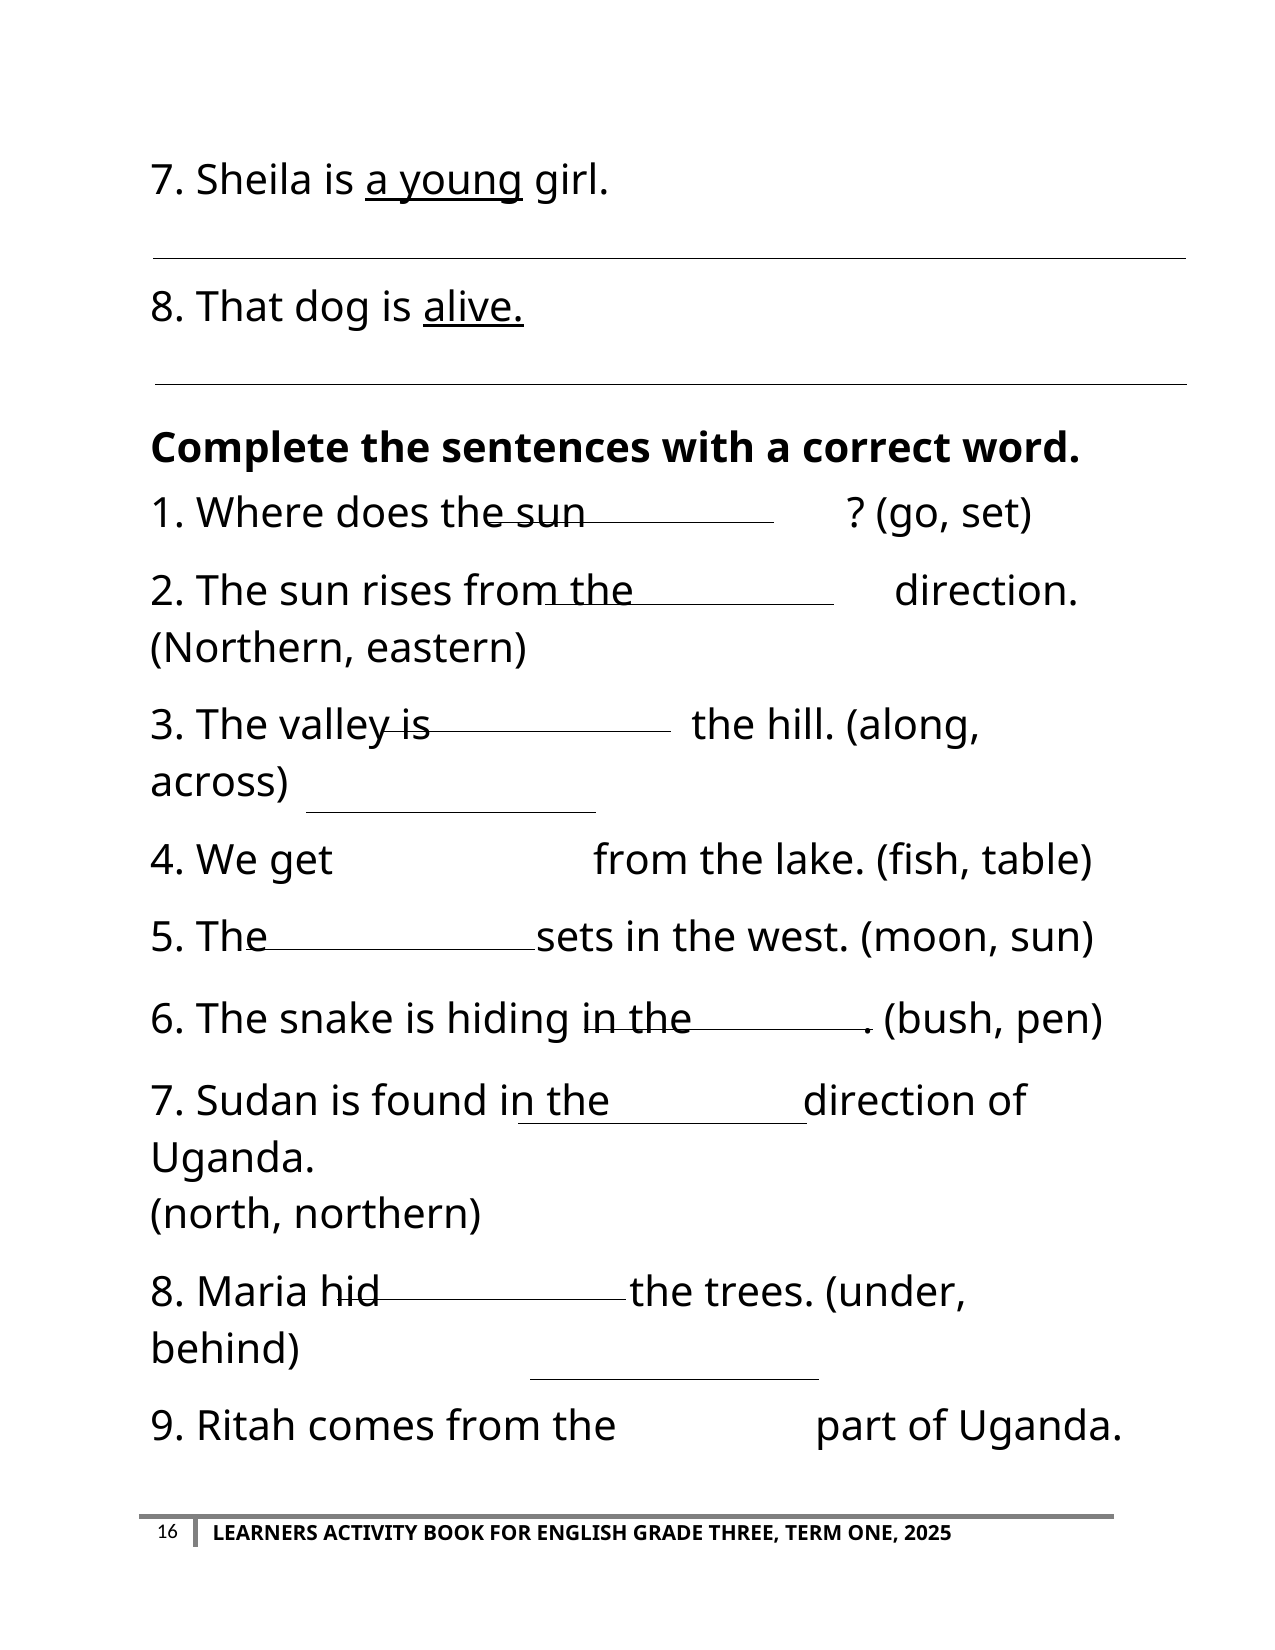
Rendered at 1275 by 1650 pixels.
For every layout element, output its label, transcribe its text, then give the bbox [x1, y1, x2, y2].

text Complete the sentences with a correct word. [150, 418, 1125, 475]
text 1. Where does the sun ? (go, set) [150, 483, 1125, 540]
text 7. Sheila is a young girl. [150, 150, 1125, 207]
text 8. That dog is alive. [150, 276, 1125, 333]
text (Northern, eastern) [150, 618, 1125, 674]
text 7. Sudan is found in the direction of Uganda. [150, 1071, 1125, 1184]
text 4. We get from the lake. (fish, table) [150, 829, 1125, 886]
text 6. The snake is hiding in the . (bush, pen) [150, 989, 1125, 1046]
text 9. Ritah comes from the part of Uganda. [150, 1396, 1125, 1453]
text (north, northern) [150, 1184, 1125, 1241]
text 3. The valley is the hill. (along, across) [150, 695, 1125, 809]
text 5. The sets in the west. (moon, sun) [150, 907, 1125, 964]
text 2. The sun rises from the direction. [150, 561, 1125, 618]
text 8. Maria hid the trees. (under, behind) [150, 1262, 1125, 1375]
